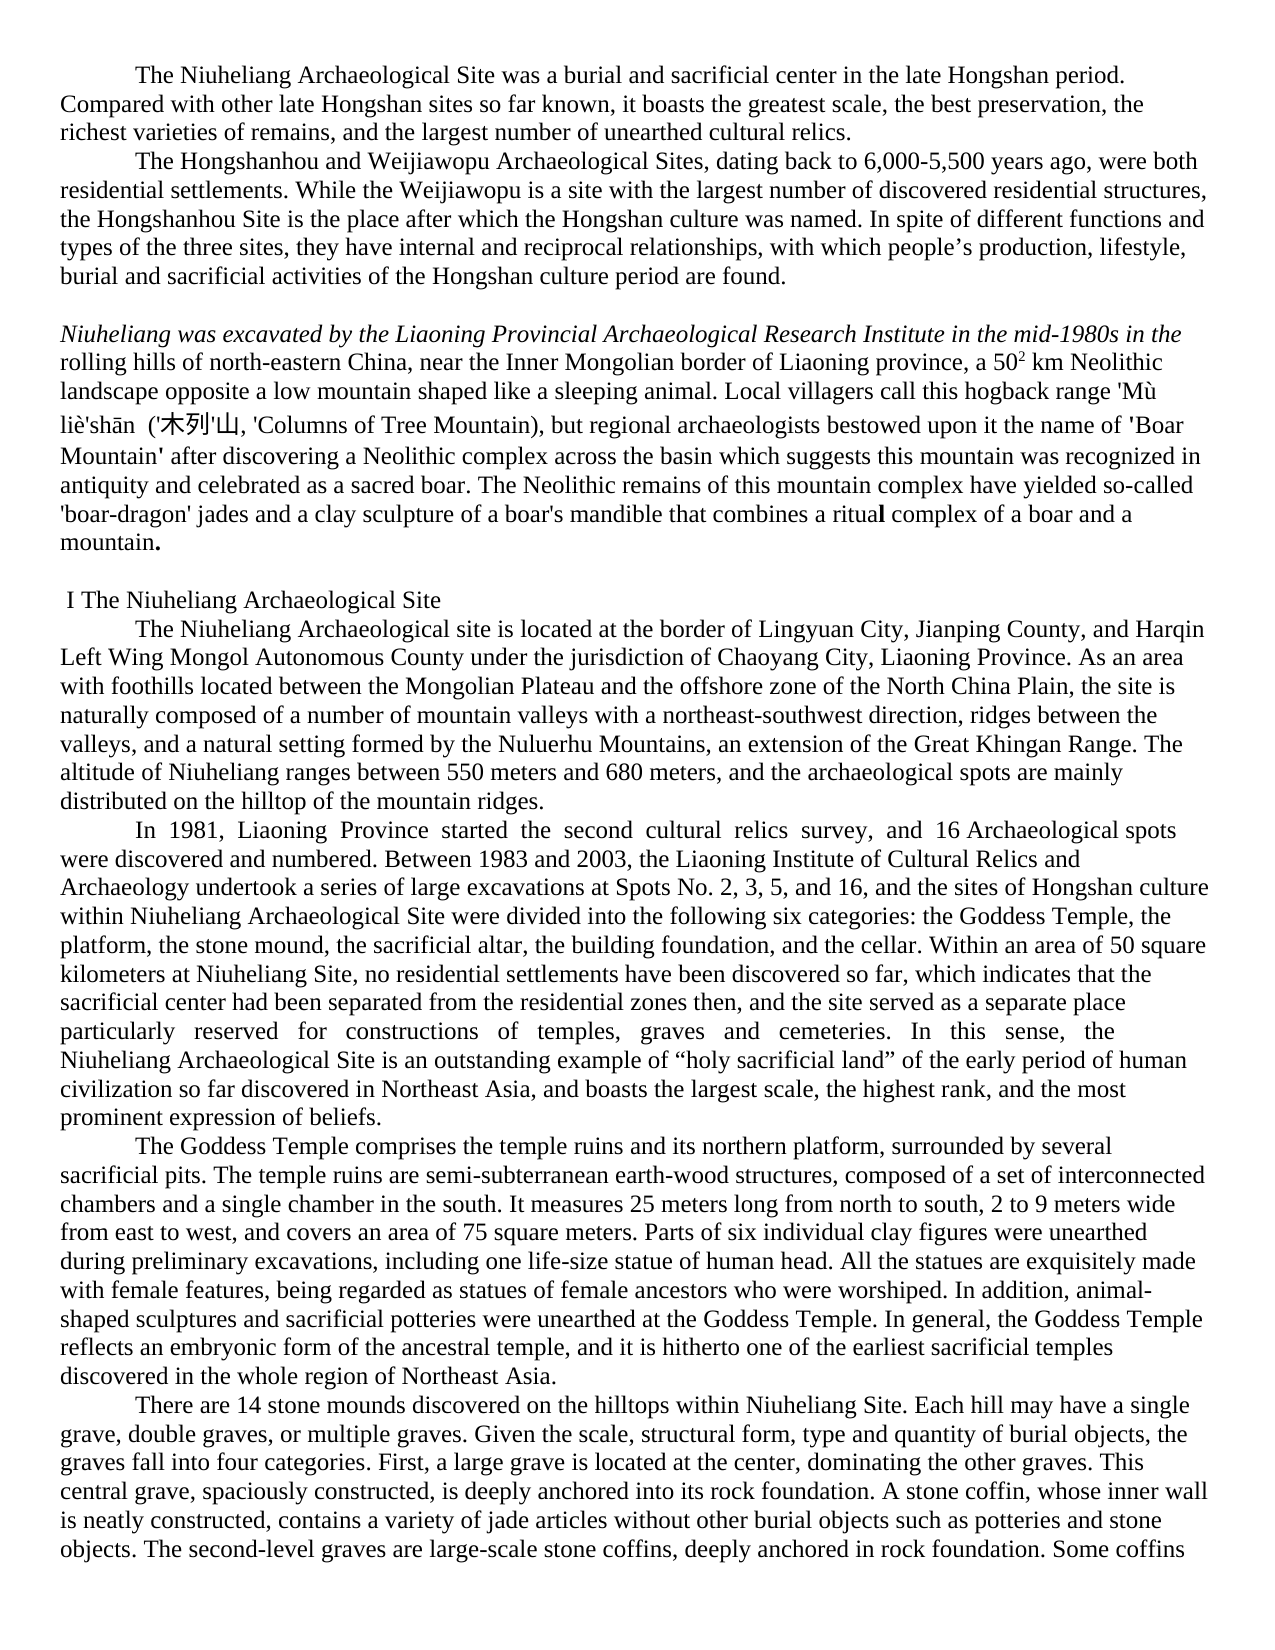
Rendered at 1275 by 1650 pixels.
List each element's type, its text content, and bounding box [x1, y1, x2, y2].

text The Niuheliang Archaeological Site was a burial and sacrificial center in the late Hongshan period. Compared with other late Hongshan sites so far known, it boasts the greatest scale, the best preservation, the richest varieties of remains, and the largest number of unearthed cultural relics. [60, 60, 1215, 146]
text The Hongshanhou and Weijiawopu Archaeological Sites, dating back to 6,000-5,500 years ago, were both residential settlements. While the Weijiawopu is a site with the largest number of discovered residential structures, the Hongshanhou Site is the place after which the Hongshan culture was named. In spite of different functions and types of the three sites, they have internal and reciprocal relationships, with which people’s production, lifestyle, burial and sacrificial activities of the Hongshan culture period are found. [60, 146, 1215, 290]
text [60, 1390, 1215, 1562]
text I The Niuheliang Archaeological Site [60, 585, 1215, 614]
text In 1981, Liaoning Province started the second cultural relics survey, and 16 Archaeological spots were discovered and numbered. Between 1983 and 2003, the Liaoning Institute of Cultural Relics and Archaeology undertook a series of large excavations at Spots No. 2, 3, 5, and 16, and the sites of Hongshan culture within Niuheliang Archaeological Site were divided into the following six categories: the Goddess Temple, the platform, the stone mound, the sacrificial altar, the building foundation, and the cellar. Within an area of 50 square kilometers at Niuheliang Site, no residential settlements have been discovered so far, which indicates that the sacrificial center had been separated from the residential zones then, and the site served as a separate place particularly reserved for constructions of temples, graves and cemeteries. In this sense, the Niuheliang Archaeological Site is an outstanding example of “holy sacrificial land” of the early period of human civilization so far discovered in Northeast Asia, and boasts the largest scale, the highest rank, and the most prominent expression of beliefs. [60, 815, 1215, 1131]
text The Goddess Temple comprises the temple ruins and its northern platform, surrounded by several sacrificial pits. The temple ruins are semi-subterranean earth-wood structures, composed of a set of interconnected chambers and a single chamber in the south. It measures 25 meters long from north to south, 2 to 9 meters wide from east to west, and covers an area of 75 square meters. Parts of six individual clay figures were unearthed during preliminary excavations, including one life-size statue of human head. All the statues are exquisitely made with female features, being regarded as statues of female ancestors who were worshiped. In addition, animal-shaped sculptures and sacrificial potteries were unearthed at the Goddess Temple. In general, the Goddess Temple reflects an embryonic form of the ancestral temple, and it is hitherto one of the earliest sacrificial temples discovered in the whole region of Northeast Asia. [60, 1131, 1215, 1390]
text Niuheliang was excavated by the Liaoning Provincial Archaeological Research Institute in the mid-1980s in the rolling hills of north-eastern China, near the Inner Mongolian border of Liaoning province, a 502 km Neolithic landscape opposite a low mountain shaped like a sleeping animal. Local villagers call this hogback range 'Mù liè'shān ('木列'山, 'Columns of Tree Mountain), but regional archaeologists bestowed upon it the name of 'Boar Mountain' after discovering a Neolithic complex across the basin which suggests this mountain was recognized in antiquity and celebrated as a sacred boar. The Neolithic remains of this mountain complex have yielded so-called 'boar-dragon' jades and a clay sculpture of a boar's mandible that combines a ritual complex of a boar and a mountain. [60, 319, 1215, 556]
text The Niuheliang Archaeological site is located at the border of Lingyuan City, Jianping County, and Harqin Left Wing Mongol Autonomous County under the jurisdiction of Chaoyang City, Liaoning Province. As an area with foothills located between the Mongolian Plateau and the offshore zone of the North China Plain, the site is naturally composed of a number of mountain valleys with a northeast-southwest direction, ridges between the valleys, and a natural setting formed by the Nuluerhu Mountains, an extension of the Great Khingan Range. The altitude of Niuheliang ranges between 550 meters and 680 meters, and the archaeological spots are mainly distributed on the hilltop of the mountain ridges. [60, 614, 1215, 815]
